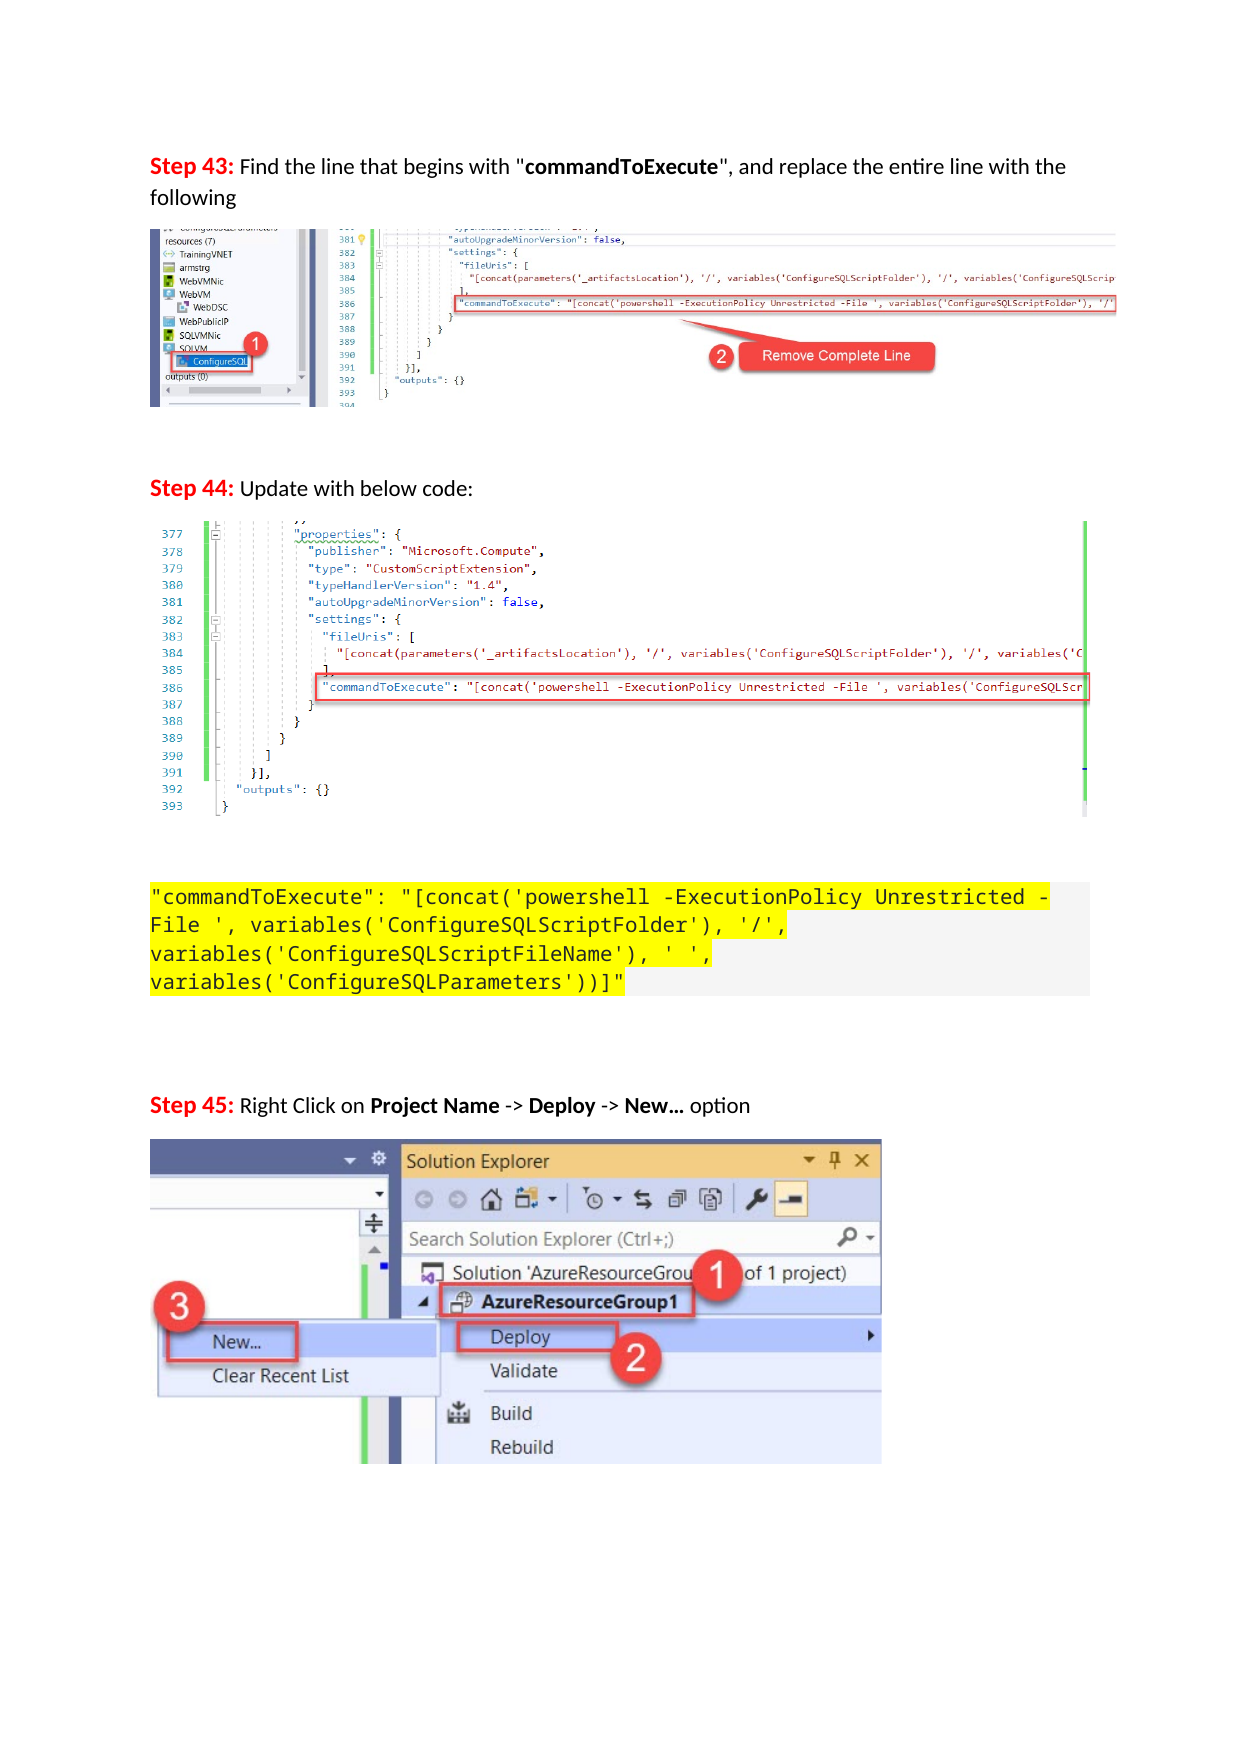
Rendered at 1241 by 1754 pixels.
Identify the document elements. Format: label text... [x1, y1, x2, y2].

picture [150, 521, 1091, 817]
text Step 43: Find the line that begins with "commandToExecute", and replace the entire line with the following [150, 150, 1090, 211]
text "commandToExecute": "[concat('powershell -ExecutionPolicy Unrestricted -File ', variables('ConfigureSQLScriptFolder'), '/', variables('ConfigureSQLScriptFileName'), ' ', variables('ConfigureSQLParameters'))]" [625, 882, 1090, 996]
text Step 45: Right Click on Project Name -> Deploy -> New… option [150, 1089, 1090, 1120]
text Step 44: Update with below code: [150, 472, 1090, 502]
picture [150, 1139, 882, 1464]
picture [150, 229, 1117, 407]
